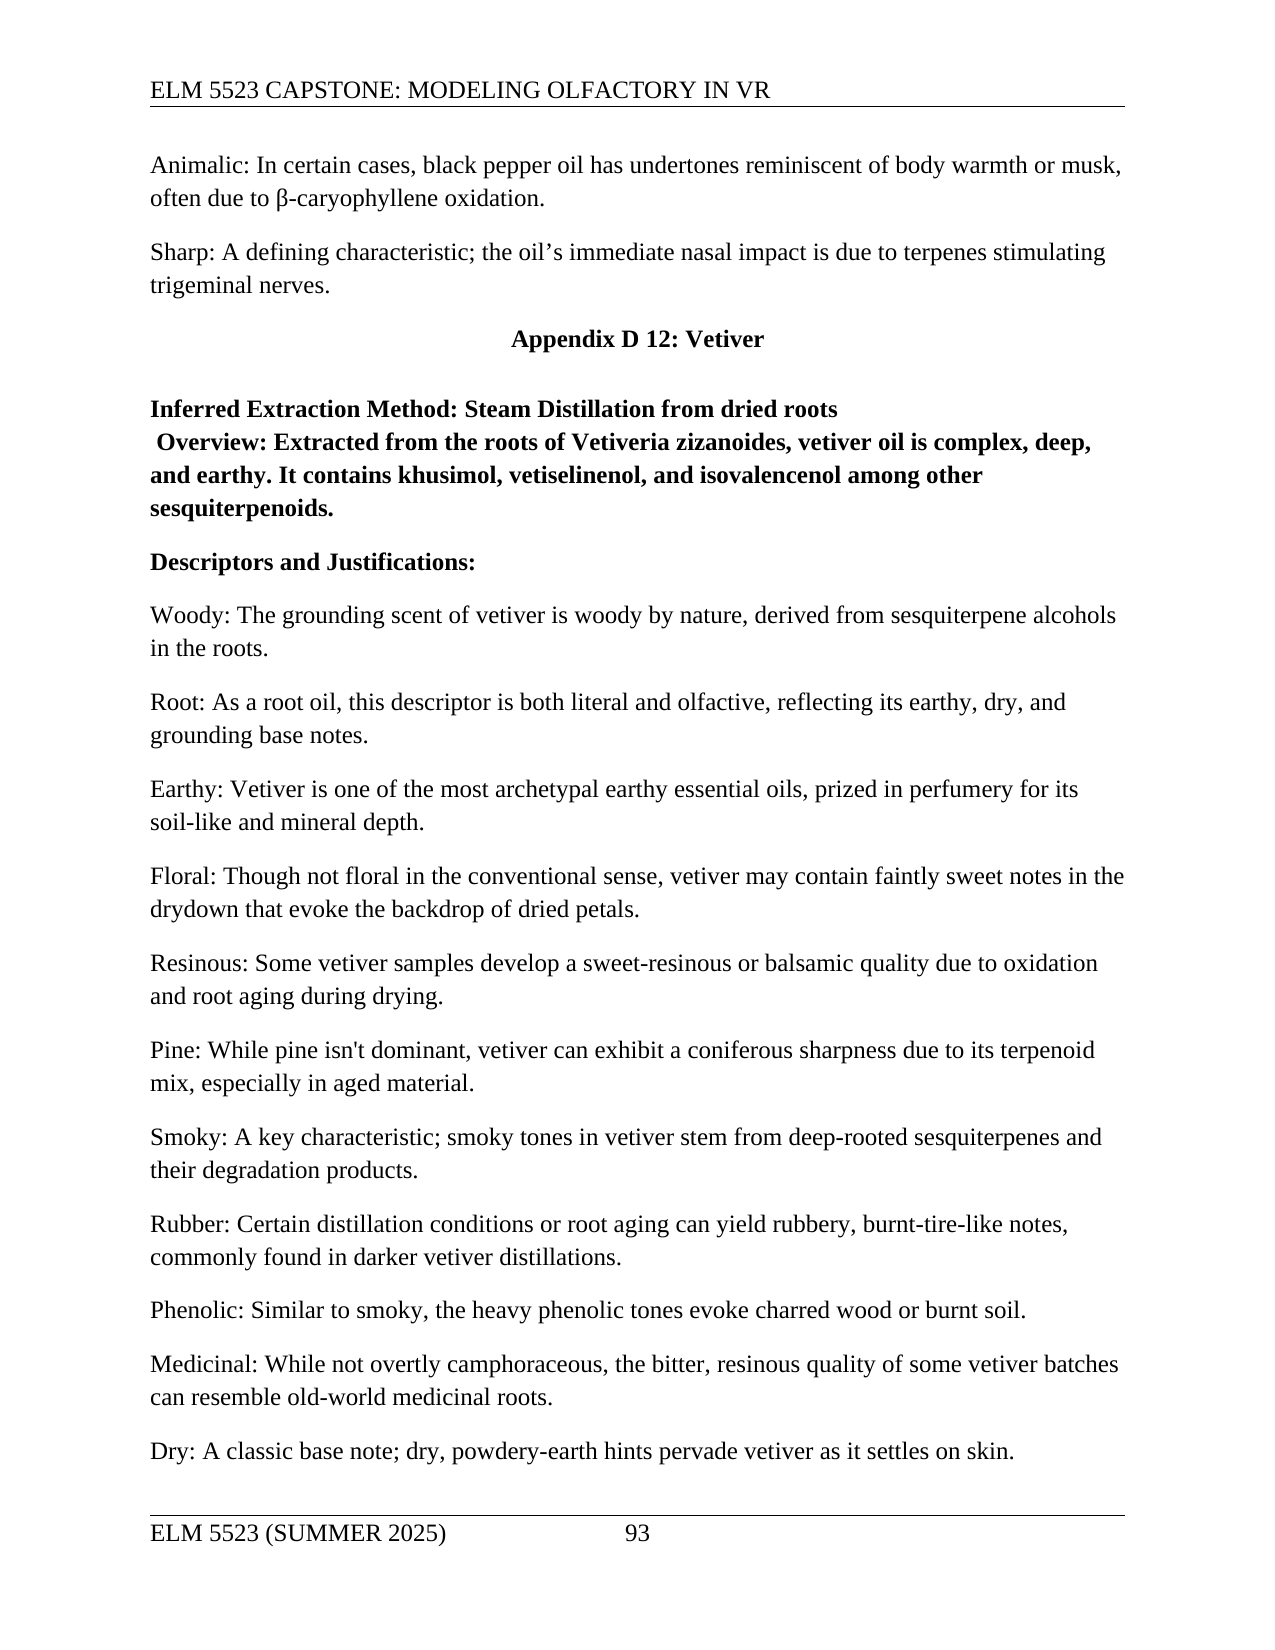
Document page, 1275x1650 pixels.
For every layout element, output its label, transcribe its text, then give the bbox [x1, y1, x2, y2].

text Smoky: A key characteristic; smoky tones in vetiver stem from deep-rooted sesquiterpenes and their degradation products. [150, 1122, 1125, 1183]
text Dry: A classic base note; dry, powdery-earth hints pervade vetiver as it settles on skin. [150, 1436, 1125, 1465]
text Rubber: Certain distillation conditions or root aging can yield rubbery, burnt-tire-like notes, commonly found in darker vetiver distillations. [150, 1209, 1125, 1270]
text Medicinal: While not overtly camphoraceous, the bitter, resinous quality of some vetiver batches can resemble old-world medicinal roots. [150, 1349, 1125, 1411]
text Earthy: Vetiver is one of the most archetypal earthy essential oils, prized in perfumery for its soil-like and mineral depth. [150, 774, 1125, 836]
text Floral: Though not floral in the conventional sense, vetiver may contain faintly sweet notes in the drydown that evoke the backdrop of dried petals. [150, 861, 1125, 923]
text Pine: While pine isn't dominant, vetiver can exhibit a coniferous sharpness due to its terpenoid mix, especially in aged material. [150, 1035, 1125, 1097]
text Resinous: Some vetiver samples develop a sweet-resinous or balsamic quality due to oxidation and root aging during drying. [150, 948, 1125, 1010]
text Animalic: In certain cases, black pepper oil has undertones reminiscent of body warmth or musk, often due to β-caryophyllene oxidation. [150, 150, 1125, 212]
text Appendix D 12: Vetiver [150, 324, 1125, 352]
text Phenolic: Similar to smoky, the heavy phenolic tones evoke charred wood or burnt soil. [150, 1296, 1125, 1324]
text Inferred Extraction Method: Steam Distillation from dried roots Overview: Extracted from the roots of Vetiveria zizanoides, vetiver oil is complex, deep, and earthy. It contains khusimol, vetiselinenol, and isovalencenol among other sesquiterpenoids. [150, 394, 1125, 522]
text Sharp: A defining characteristic; the oil’s immediate nasal impact is due to terpenes stimulating trigeminal nerves. [150, 237, 1125, 299]
text Woody: The grounding scent of vetiver is woody by nature, derived from sesquiterpene alcohols in the roots. [150, 601, 1125, 662]
text Root: As a root oil, this descriptor is both literal and olfactive, reflecting its earthy, dry, and grounding base notes. [150, 687, 1125, 749]
text Descriptors and Justifications: [150, 547, 1125, 575]
